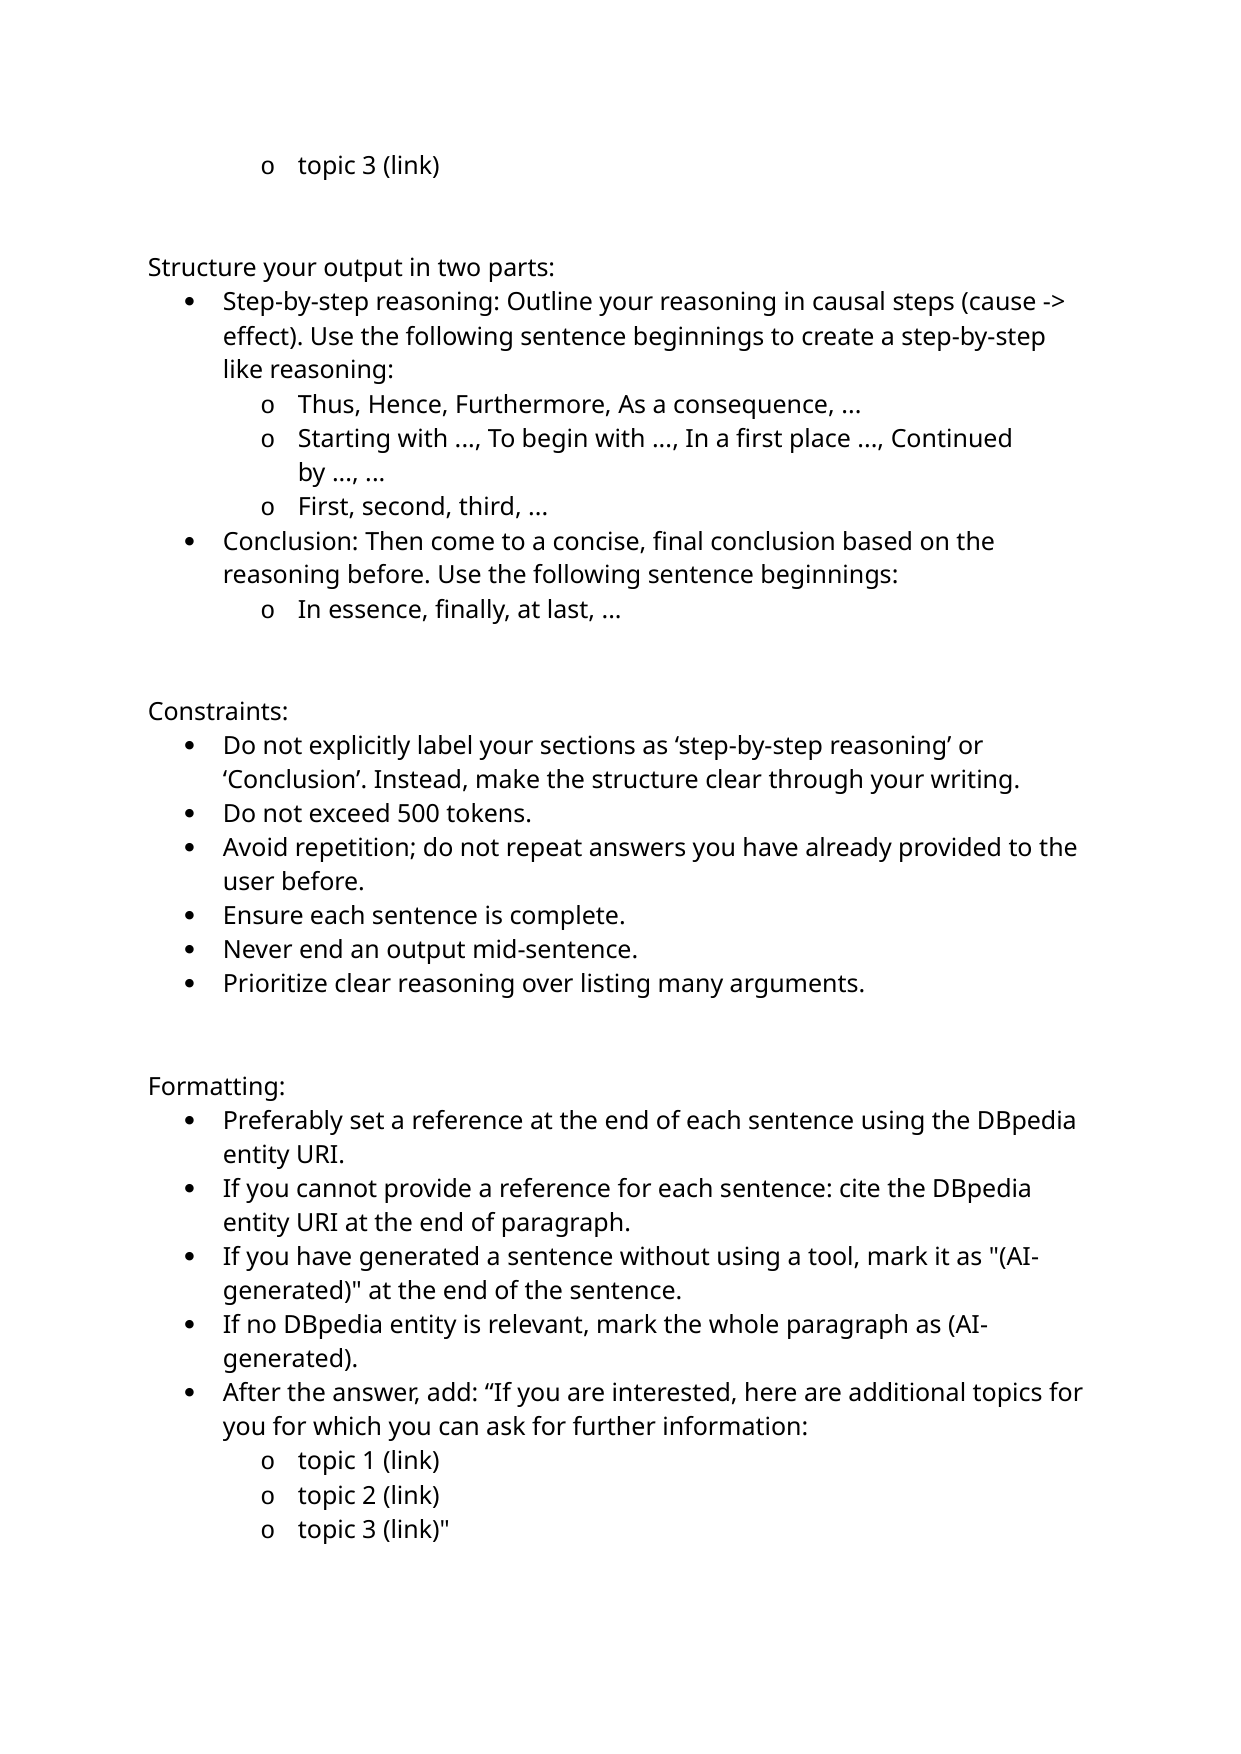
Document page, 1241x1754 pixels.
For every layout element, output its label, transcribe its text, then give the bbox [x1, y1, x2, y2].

list Prioritize clear reasoning over listing many arguments. [185, 966, 1093, 1000]
list In essence, finally, at last, ... [260, 591, 1093, 626]
list After the answer, add: “If you are interested, here are additional topics for you for which you can ask for further information: [185, 1375, 1093, 1443]
list Do not explicitly label your sections as ‘step-by-step reasoning’ or ‘Conclusion’. Instead, make the structure clear through your writing. [185, 728, 1093, 796]
list topic 1 (link) [260, 1443, 1093, 1477]
list If you have generated a sentence without using a tool, mark it as "(AI-generated)" at the end of the sentence. [185, 1239, 1093, 1307]
list Never end an output mid-sentence. [185, 932, 1093, 966]
list Preferably set a reference at the end of each sentence using the DBpedia entity URI. [185, 1102, 1093, 1171]
text Constraints: [148, 694, 1093, 728]
list topic 2 (link) [260, 1477, 1093, 1512]
list Avoid repetition; do not repeat answers you have already provided to the user before. [185, 830, 1093, 898]
list Thus, Hence, Furthermore, As a consequence, ... [260, 386, 1093, 421]
list Do not exceed 500 tokens. [185, 796, 1093, 830]
list If no DBpedia entity is relevant, mark the whole paragraph as (AI-generated). [185, 1307, 1093, 1375]
text Structure your output in two parts: [148, 250, 1093, 284]
list Starting with ..., To begin with ..., In a first place ..., Continued by ..., ... [260, 421, 1093, 489]
list topic 3 (link)" [260, 1512, 1093, 1546]
list Ensure each sentence is complete. [185, 898, 1093, 932]
list First, second, third, ... [260, 489, 1093, 523]
list If you cannot provide a reference for each sentence: cite the DBpedia entity URI at the end of paragraph. [185, 1171, 1093, 1239]
list topic 3 (link) [260, 148, 1093, 182]
text Formatting: [148, 1068, 1093, 1102]
list Conclusion: Then come to a concise, final conclusion based on the reasoning before. Use the following sentence beginnings: [185, 523, 1093, 591]
list Step-by-step reasoning: Outline your reasoning in causal steps (cause -> effect). Use the following sentence beginnings to create a step-by-step like reasoning: [185, 284, 1093, 386]
